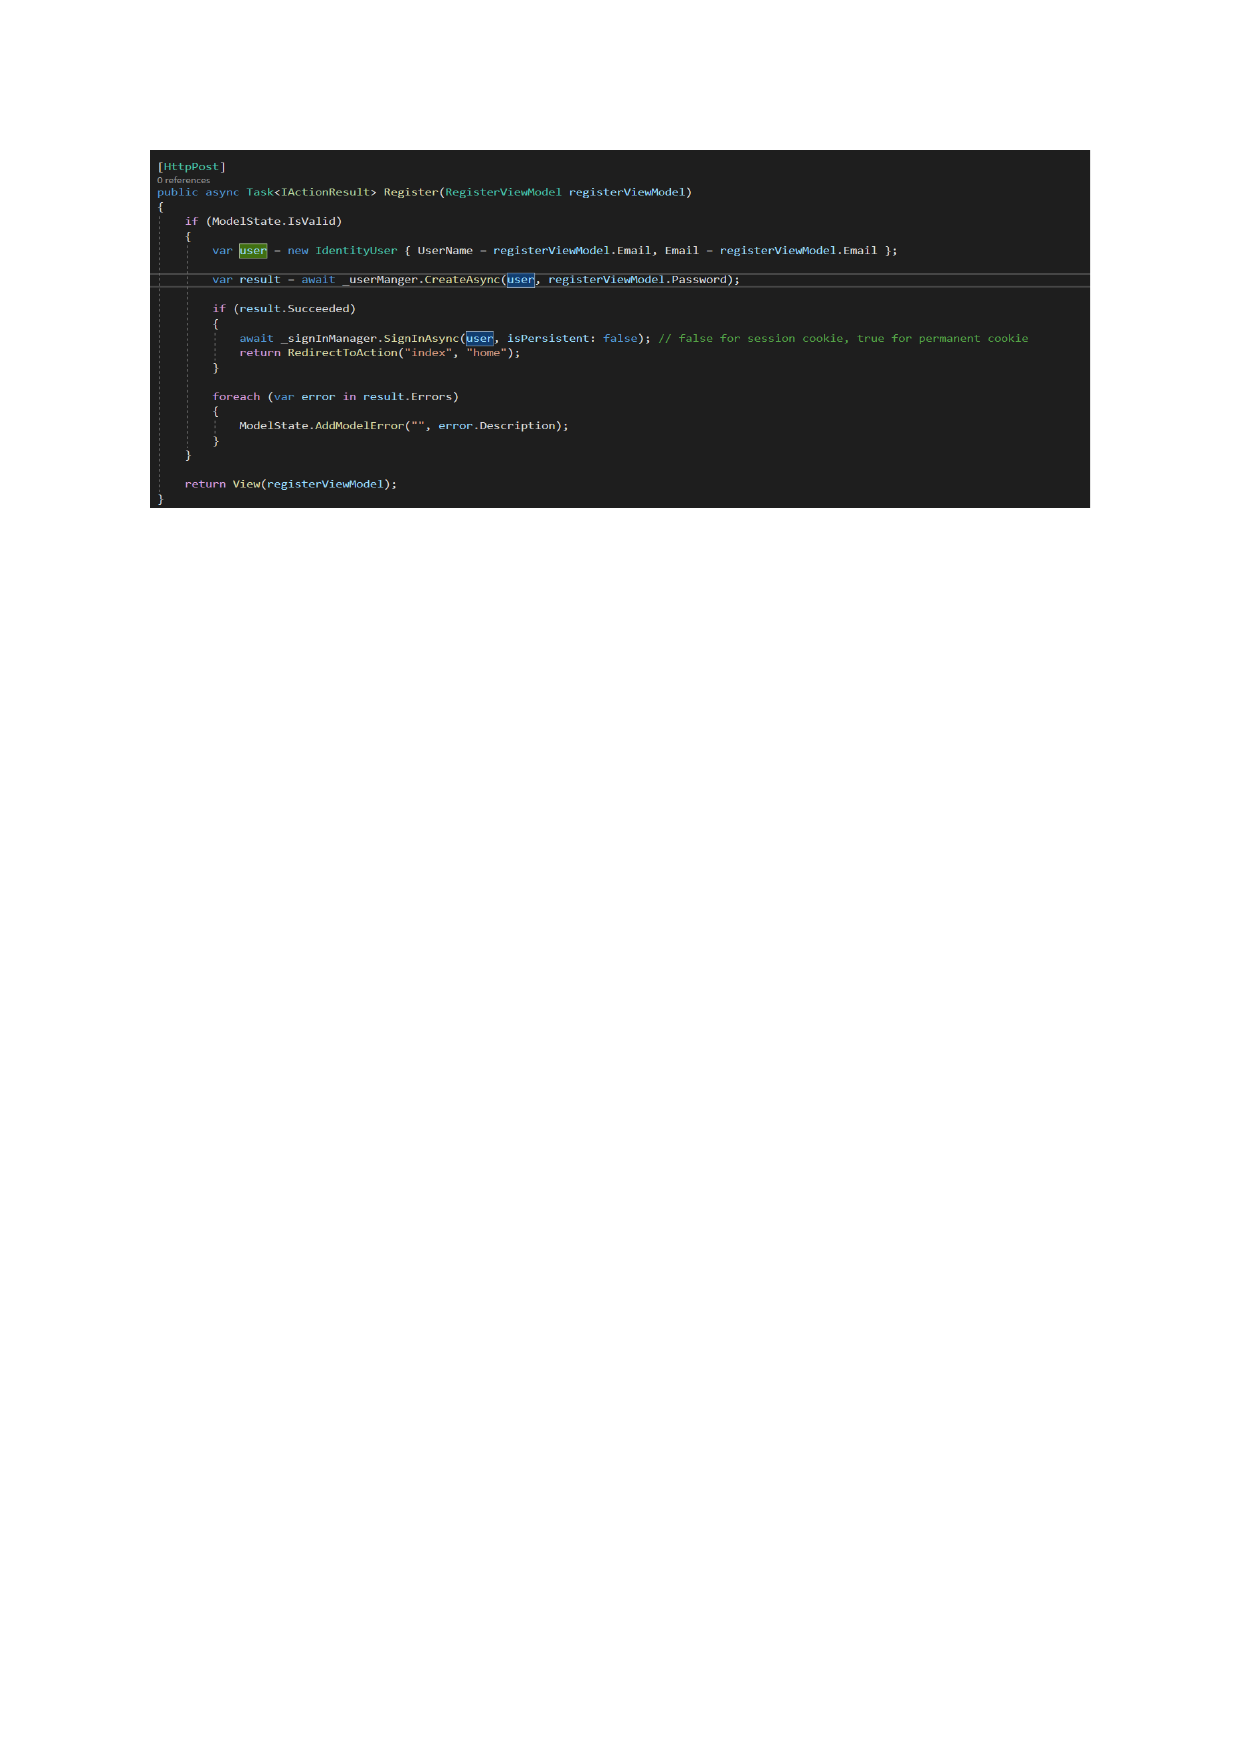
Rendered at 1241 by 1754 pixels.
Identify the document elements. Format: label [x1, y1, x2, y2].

picture [150, 150, 1091, 508]
